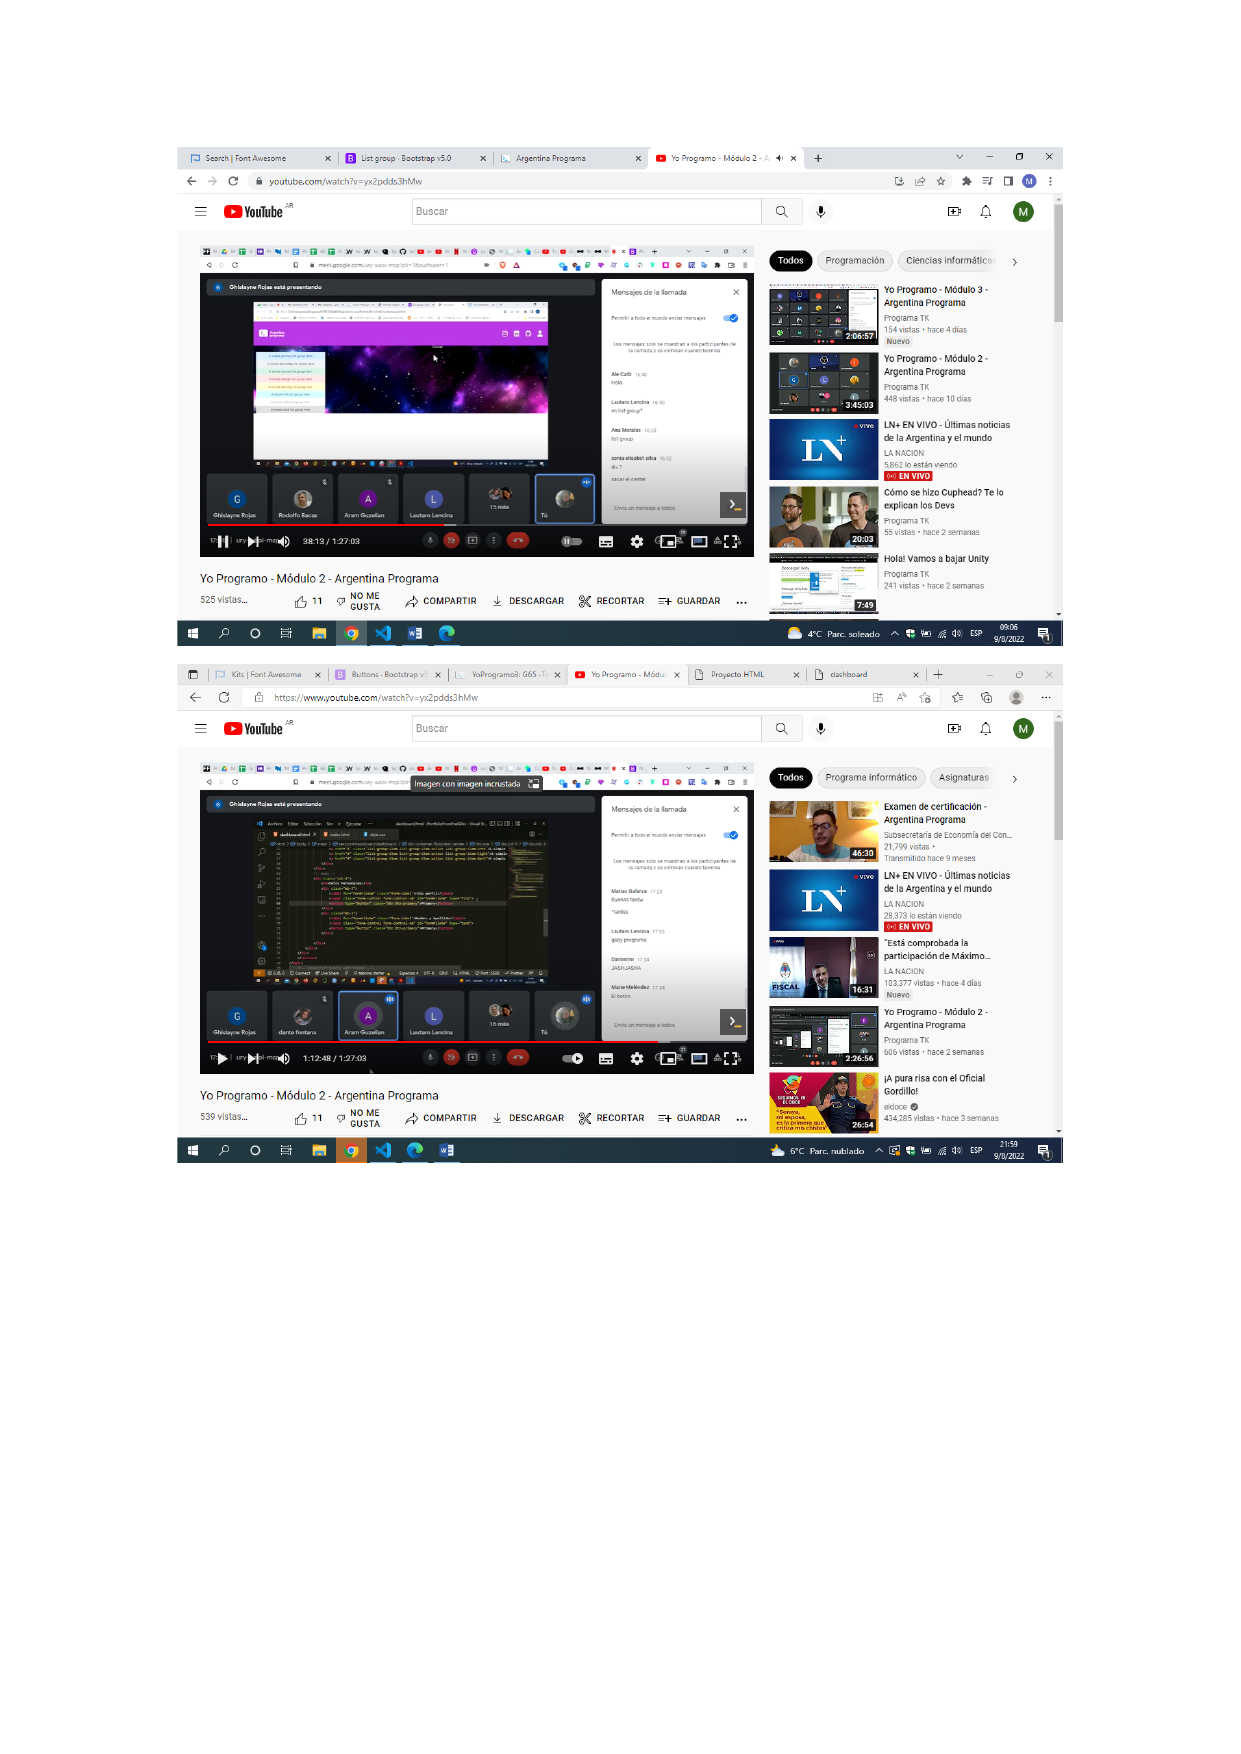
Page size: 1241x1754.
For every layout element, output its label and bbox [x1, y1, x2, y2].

picture [177, 147, 1063, 646]
picture [177, 664, 1063, 1163]
